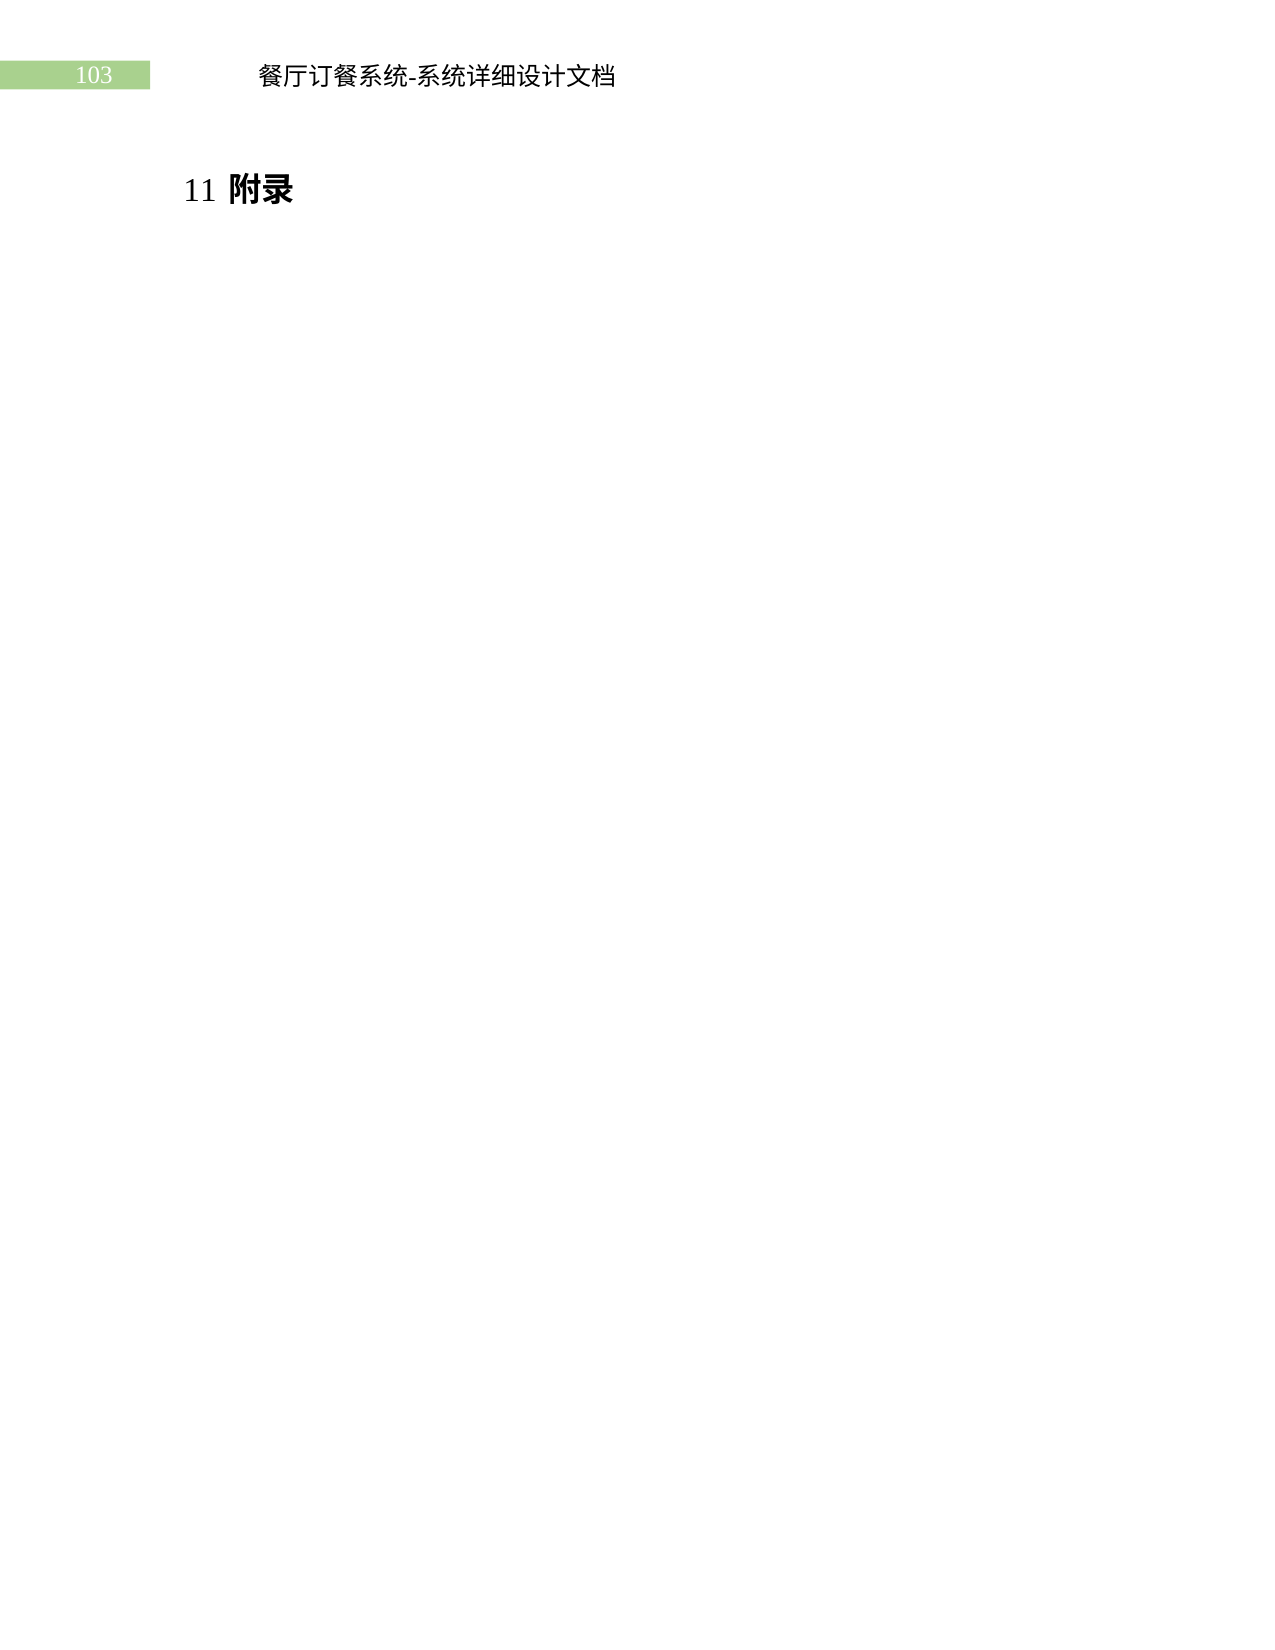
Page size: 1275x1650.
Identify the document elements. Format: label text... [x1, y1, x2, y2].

subtitle 附录 [183, 162, 1088, 211]
